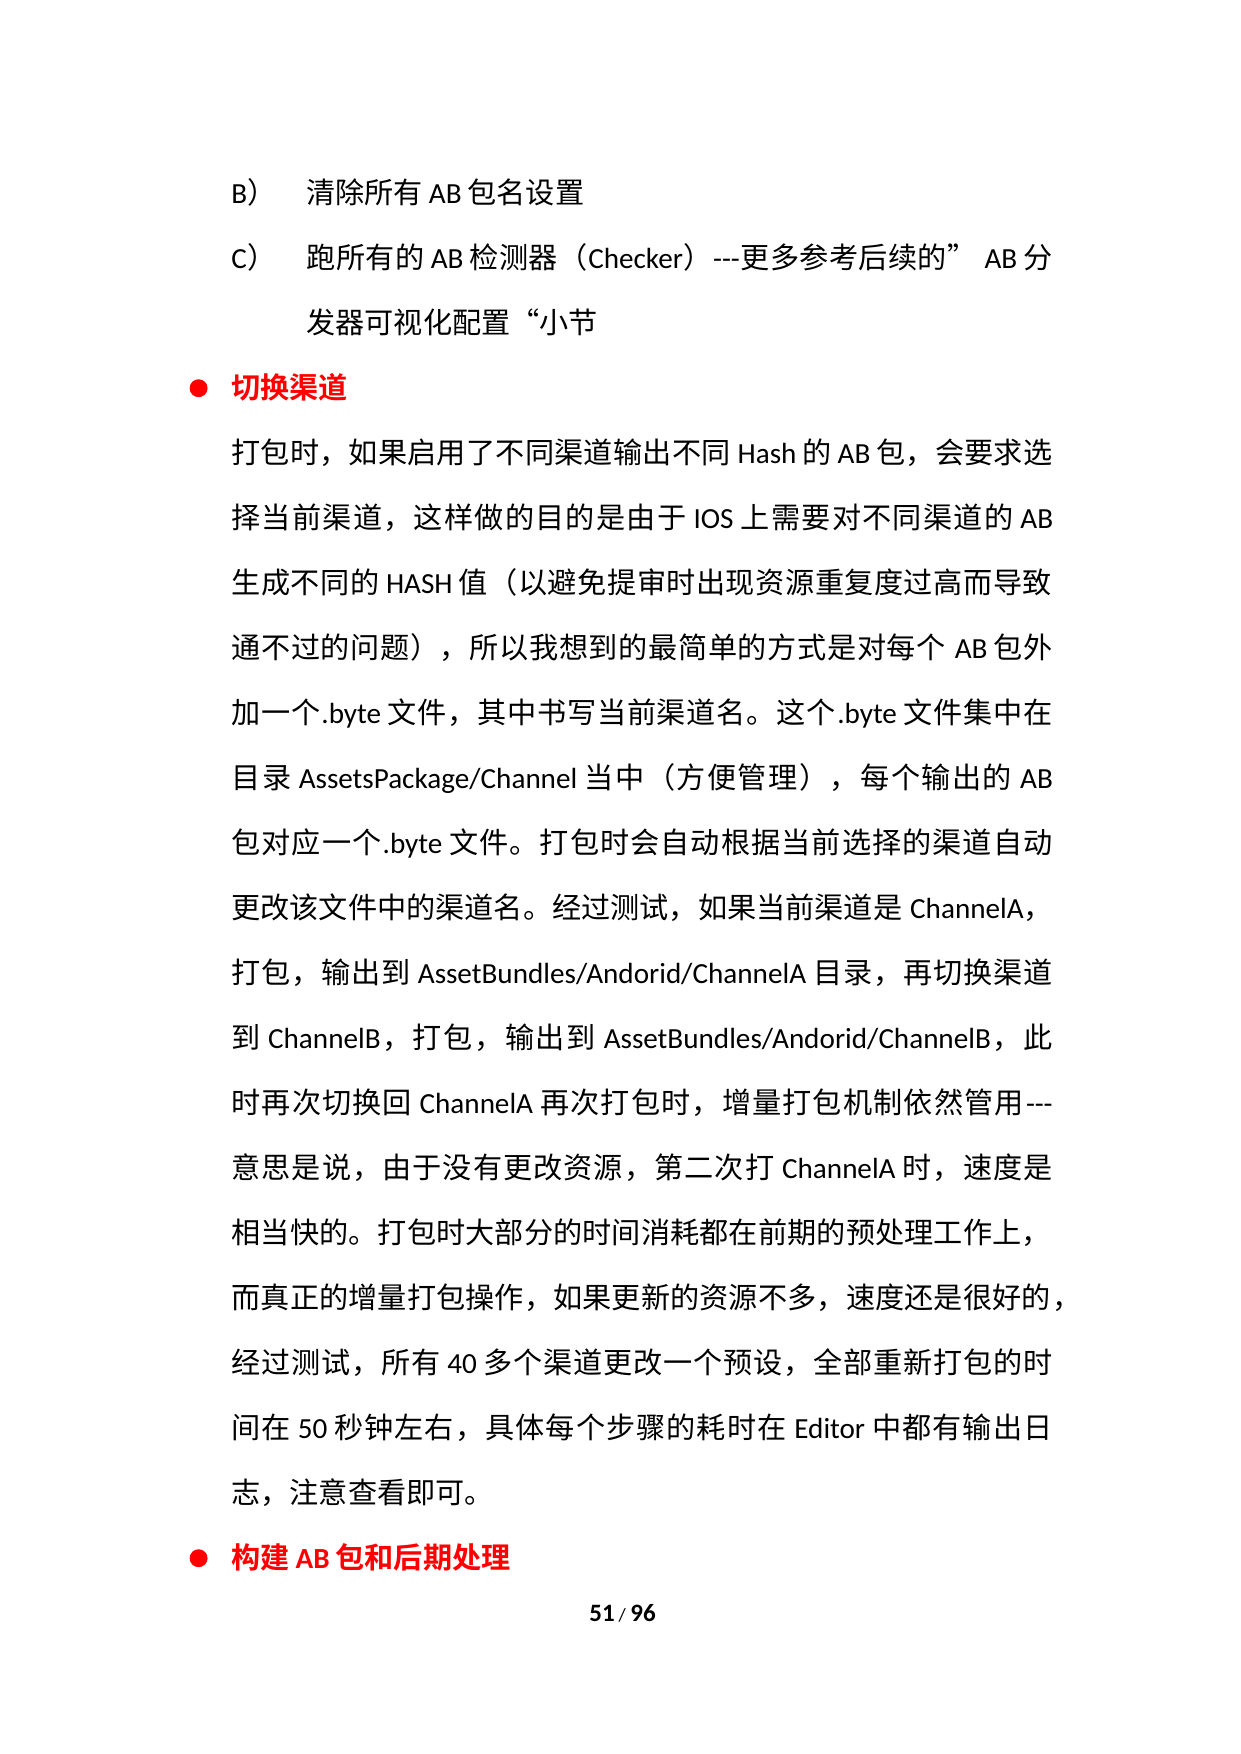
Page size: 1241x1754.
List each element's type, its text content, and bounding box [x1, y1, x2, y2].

list 清除所有AB包名设置 [231, 158, 1053, 223]
list 构建AB包和后期处理 [187, 1523, 1053, 1588]
list 切换渠道 [187, 353, 1053, 418]
list 打包时，如果启用了不同渠道输出不同Hash的AB包，会要求选择当前渠道，这样做的目的是由于IOS上需要对不同渠道的AB生成不同的HASH值（以避免提审时出现资源重复度过高而导致通不过的问题），所以我想到的最简单的方式是对每个AB包外加一个.byte文件，其中书写当前渠道名。这个.byte文件集中在目录AssetsPackage/Channel当中（方便管理），每个输出的AB包对应一个.byte文件。打包时会自动根据当前选择的渠道自动更改该文件中的渠道名。经过测试，如果当前渠道是ChannelA，打包，输出到AssetBundles/Andorid/ChannelA目录，再切换渠道到ChannelB，打包，输出到AssetBundles/Andorid/ChannelB，此时再次切换回ChannelA再次打包时，增量打包机制依然管用---意思是说，由于没有更改资源，第二次打ChannelA时，速度是相当快的。打包时大部分的时间消耗都在前期的预处理工作上，而真正的增量打包操作，如果更新的资源不多，速度还是很好的，经过测试，所有40多个渠道更改一个预设，全部重新打包的时间在50秒钟左右，具体每个步骤的耗时在Editor中都有输出日志，注意查看即可。 [231, 418, 1053, 1523]
list 跑所有的AB检测器（Checker）---更多参考后续的” AB分发器可视化配置“小节 [231, 223, 1053, 353]
